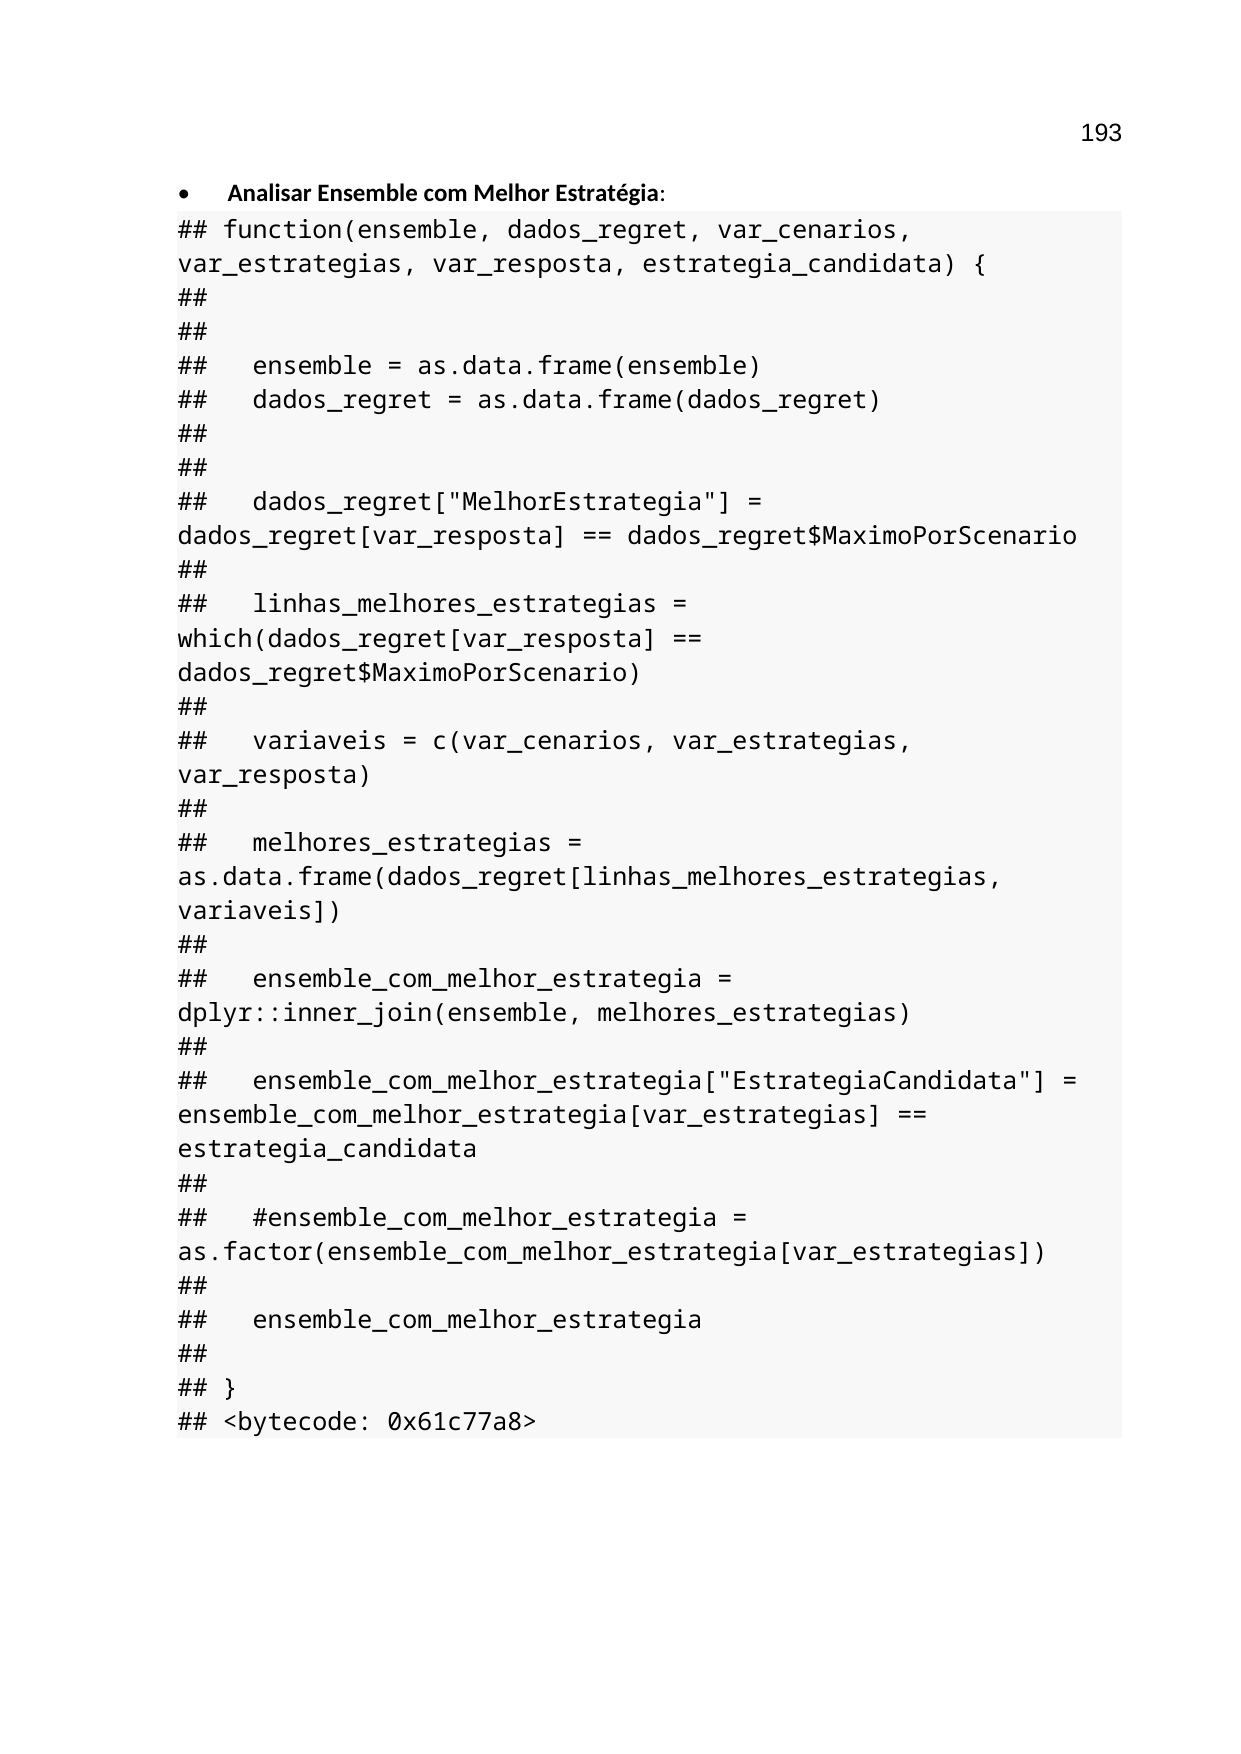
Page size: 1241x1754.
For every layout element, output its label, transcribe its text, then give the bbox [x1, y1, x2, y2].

text ## function(ensemble, dados_regret, var_cenarios, var_estrategias, var_resposta, estrategia_candidata) { ## ## ## ensemble = as.data.frame(ensemble) ## dados_regret = as.data.frame(dados_regret) ## ## ## dados_regret["MelhorEstrategia"] = dados_regret[var_resposta] == dados_regret$MaximoPorScenario ## ## linhas_melhores_estrategias = which(dados_regret[var_resposta] == dados_regret$MaximoPorScenario) ## ## variaveis = c(var_cenarios, var_estrategias, var_resposta) ## ## melhores_estrategias = as.data.frame(dados_regret[linhas_melhores_estrategias, variaveis]) ## ## ensemble_com_melhor_estrategia = dplyr::inner_join(ensemble, melhores_estrategias) ## ## ensemble_com_melhor_estrategia["EstrategiaCandidata"] = ensemble_com_melhor_estrategia[var_estrategias] == estrategia_candidata ## ## #ensemble_com_melhor_estrategia = as.factor(ensemble_com_melhor_estrategia[var_estrategias]) ## ## ensemble_com_melhor_estrategia ## ## } ## <bytecode: 0x61c77a8> [177, 211, 1122, 1438]
list Analisar Ensemble com Melhor Estratégia: [177, 177, 1122, 208]
